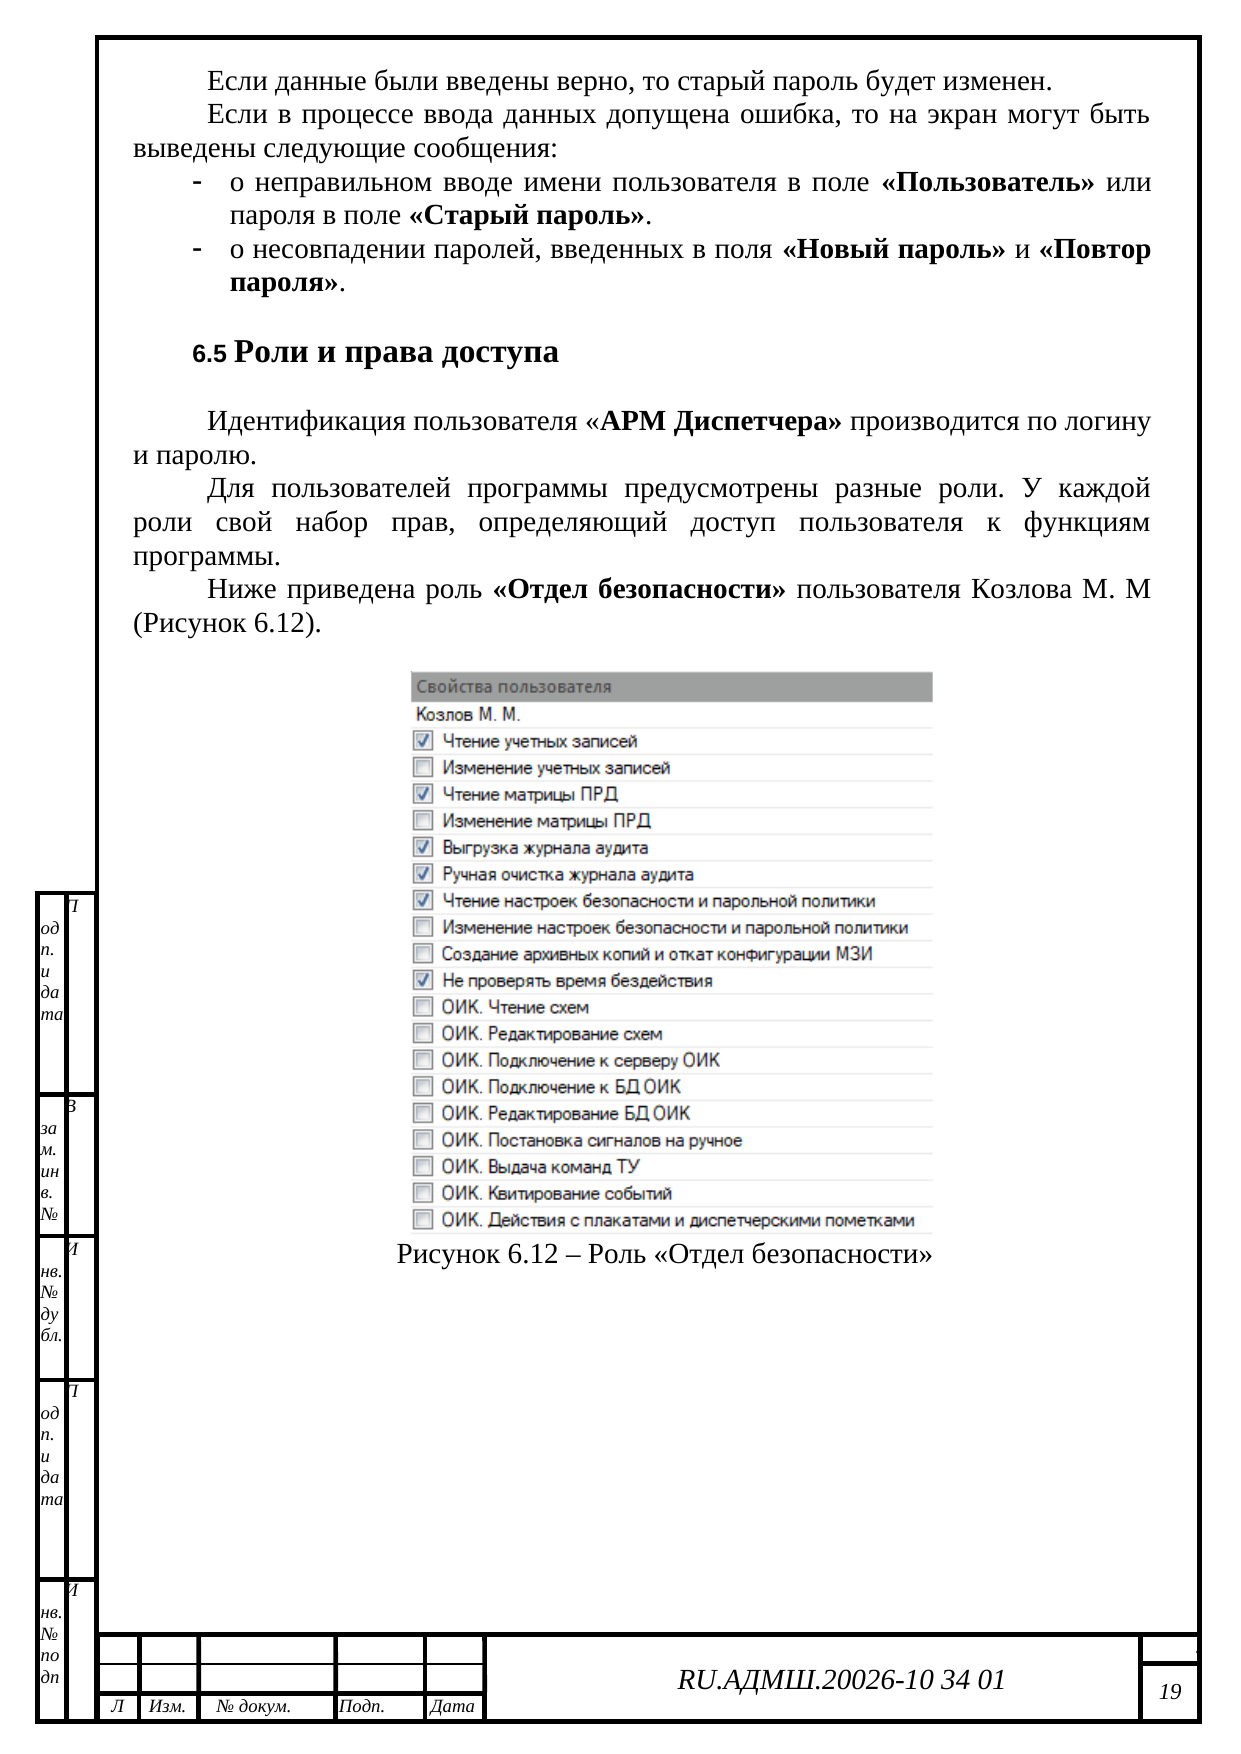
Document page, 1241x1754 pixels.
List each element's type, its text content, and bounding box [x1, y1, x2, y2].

picture [410, 671, 933, 1236]
text Если в процессе ввода данных допущена ошибка, то на экран могут быть выведены следующие сообщения: [133, 97, 1152, 164]
text Если данные были введены верно, то старый пароль будет изменен. [133, 63, 1152, 97]
list о неправильном вводе имени пользователя в поле «Пользователь» или пароля в поле «Старый пароль». [192, 164, 1152, 231]
list о несовпадении паролей, введенных в поля «Новый пароль» и «Повтор пароля». [192, 231, 1152, 298]
text Идентификация пользователя «АРМ Диспетчера» производится по логину и паролю. [133, 403, 1152, 471]
text Для пользователей программы предусмотрены разные роли. У каждой роли свой набор прав, определяющий доступ пользователя к функциям программы. [133, 471, 1152, 571]
subtitle Роли и права доступа [133, 332, 1152, 370]
